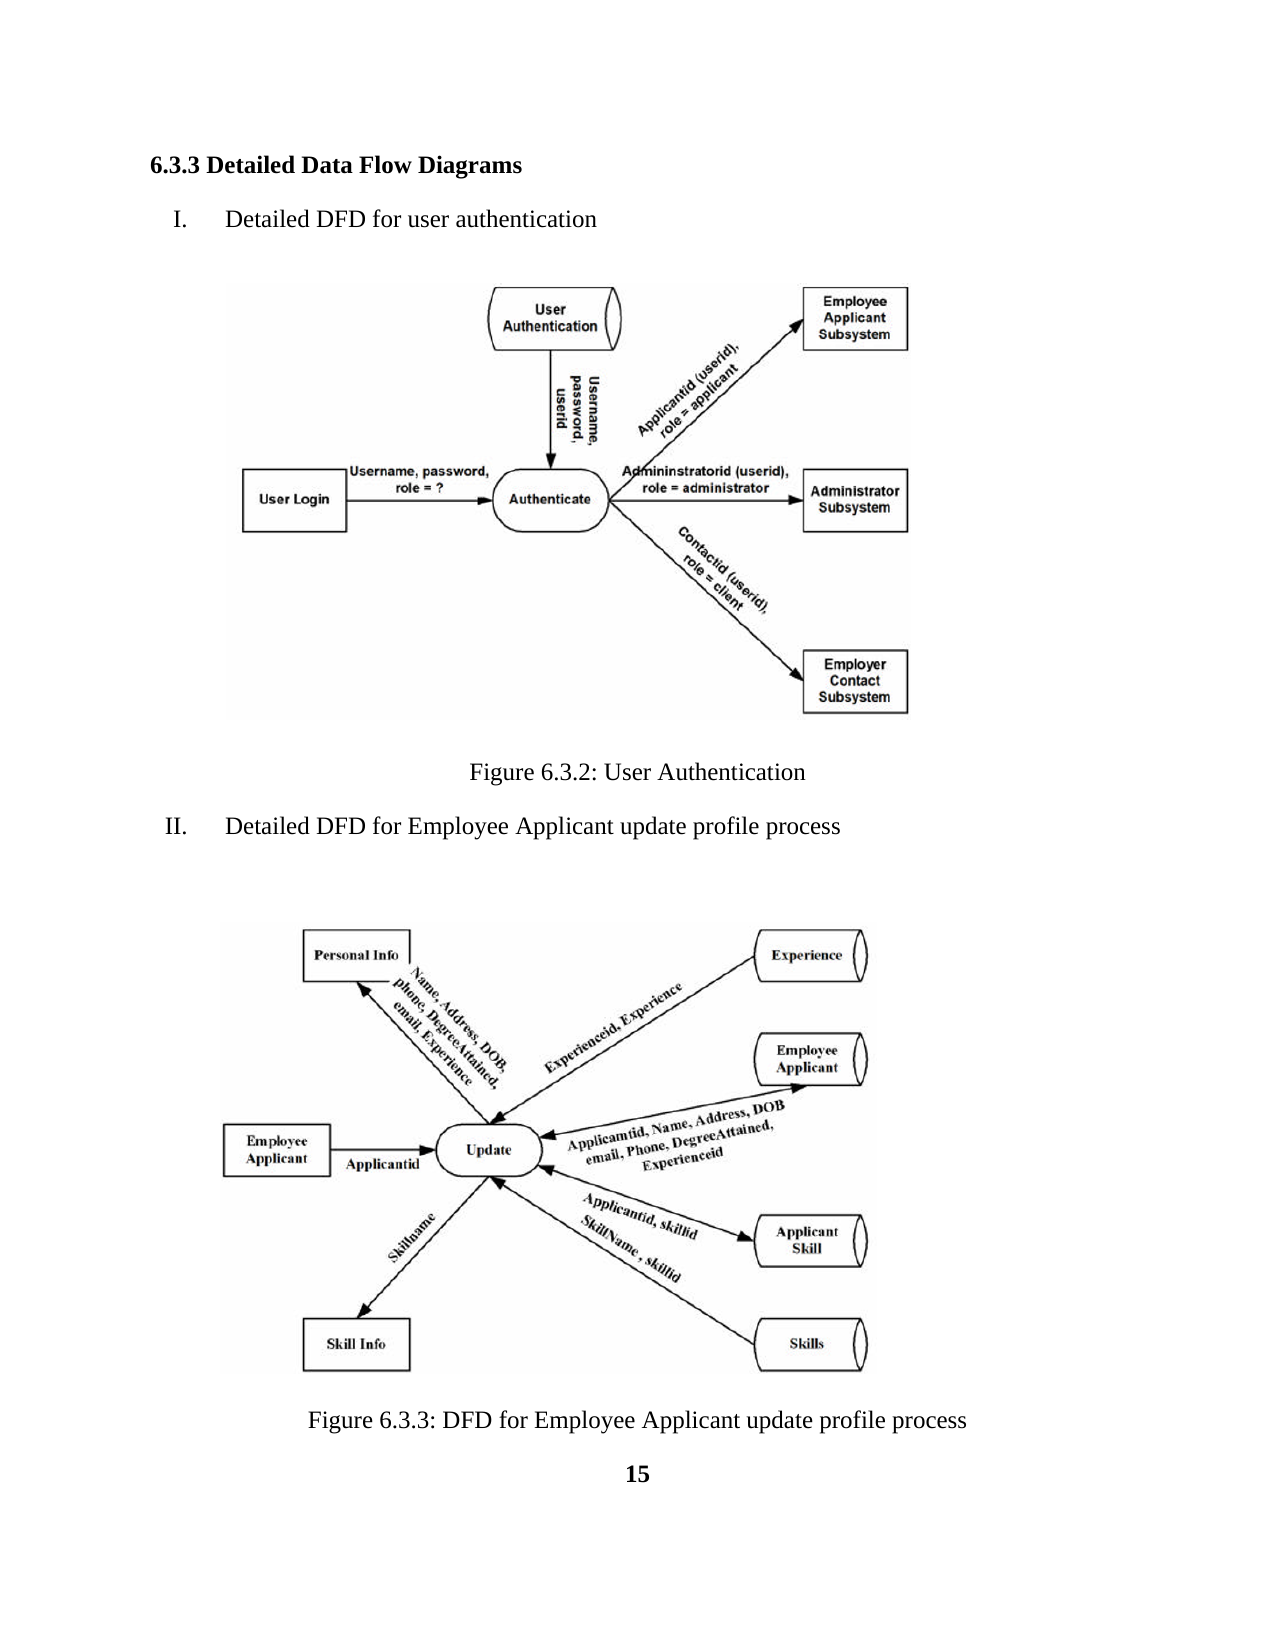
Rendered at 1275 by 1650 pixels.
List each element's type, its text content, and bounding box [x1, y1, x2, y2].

list Detailed DFD for Employee Applicant update profile process [187, 811, 1125, 840]
picture [150, 865, 974, 1381]
text 6.3.3 Detailed Data Flow Diagrams [150, 150, 1125, 179]
list Detailed DFD for user authentication [187, 204, 1125, 233]
text Figure 6.3.2: User Authentication [150, 757, 1125, 786]
text Figure 6.3.3: DFD for Employee Applicant update profile process [150, 1405, 1125, 1434]
picture [150, 257, 1012, 733]
text 15 [150, 1459, 1125, 1488]
